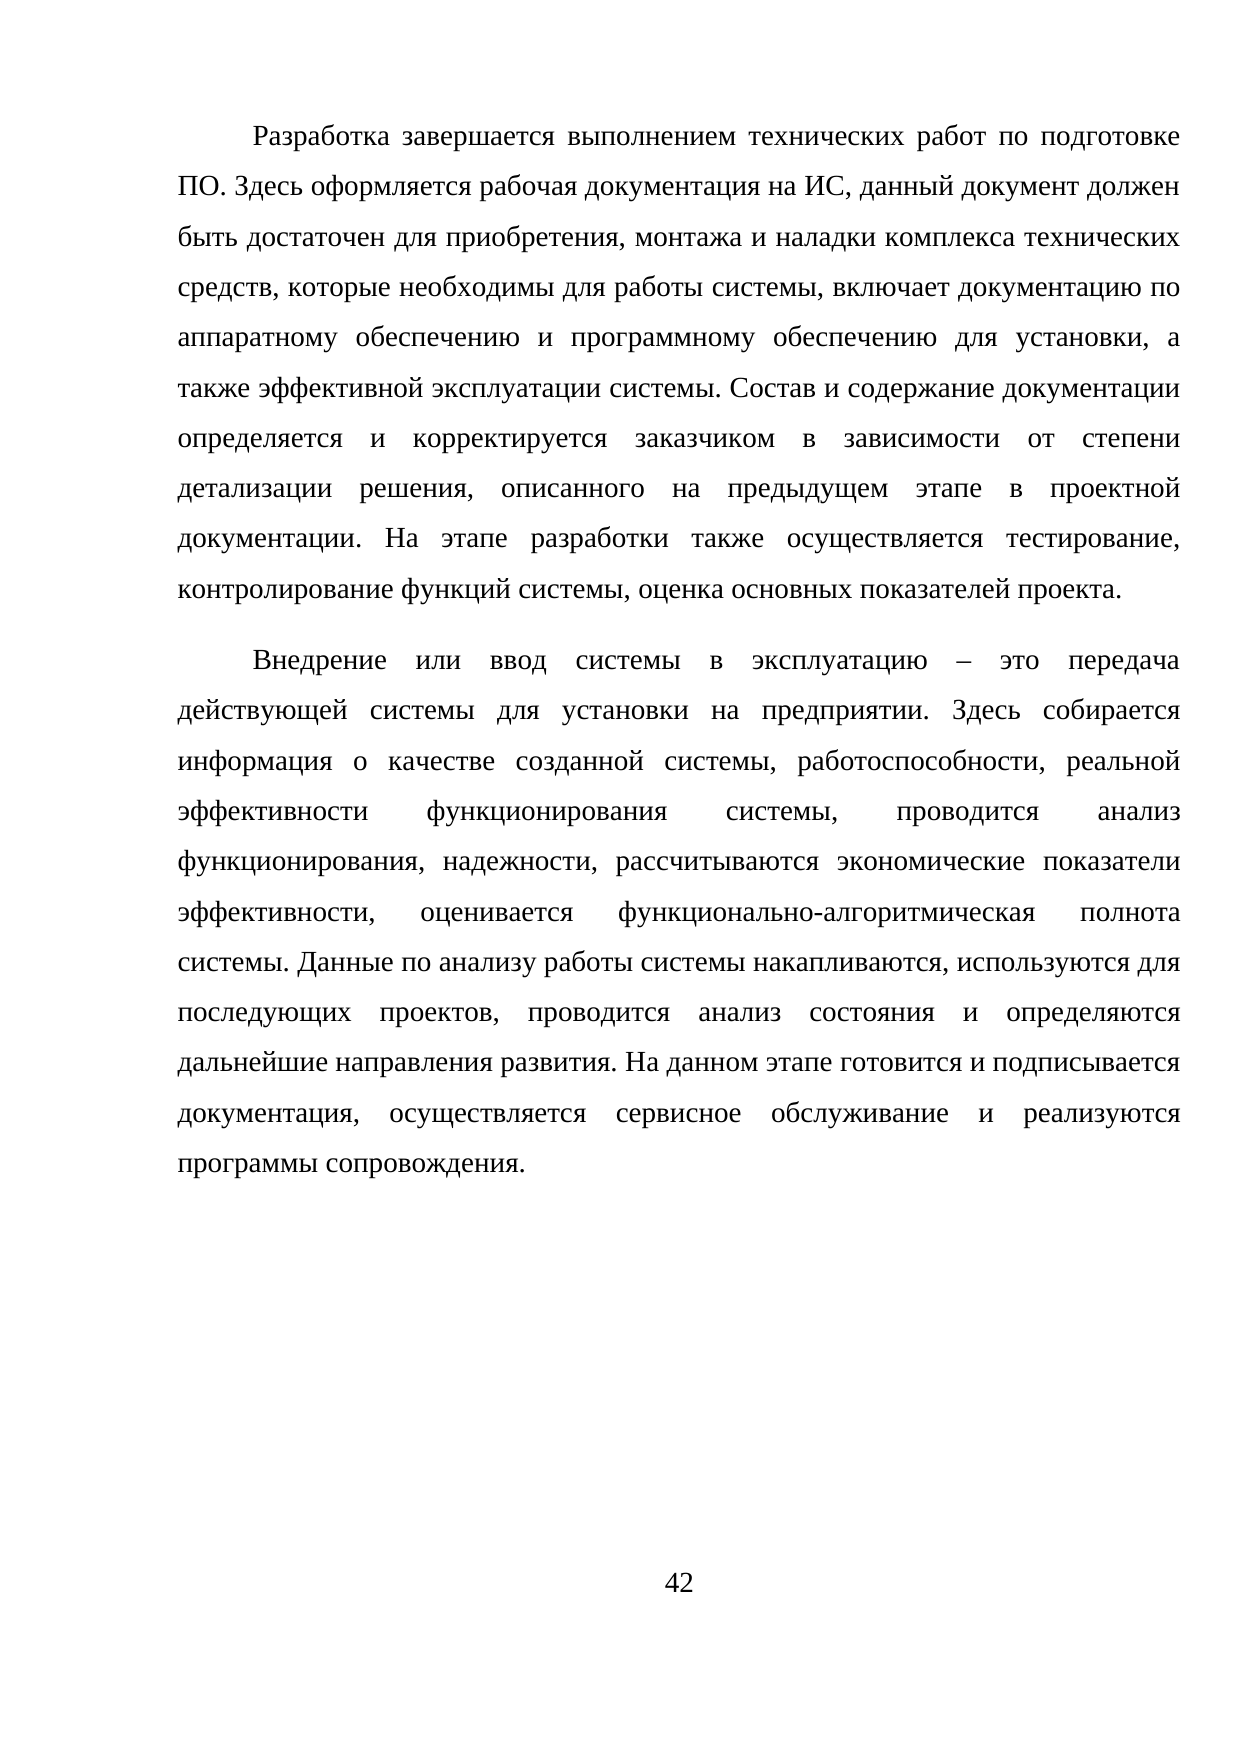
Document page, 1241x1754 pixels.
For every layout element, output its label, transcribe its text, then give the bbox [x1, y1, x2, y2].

text Внедрение или ввод системы в эксплуатацию – это передача действующей системы для установки на предприятии. Здесь собирается информация о качестве созданной системы, работоспособности, реальной эффективности функционирования системы, проводится анализ функционирования, надежности, рассчитываются экономические показатели эффективности, оценивается функционально-алгоритмическая полнота системы. Данные по анализу работы системы накапливаются, используются для последующих проектов, проводится анализ состояния и определяются дальнейшие направления развития. На данном этапе готовится и подписывается документация, осуществляется сервисное обслуживание и реализуются программы сопровождения. [177, 642, 1181, 1179]
text Разработка завершается выполнением технических работ по подготовке ПО. Здесь оформляется рабочая документация на ИС, данный документ должен быть достаточен для приобретения, монтажа и наладки комплекса технических средств, которые необходимы для работы системы, включает документацию по аппаратному обеспечению и программному обеспечению для установки, а также эффективной эксплуатации системы. Состав и содержание документации определяется и корректируется заказчиком в зависимости от степени детализации решения, описанного на предыдущем этапе в проектной документации. На этапе разработки также осуществляется тестирование, контролирование функций системы, оценка основных показателей проекта. [177, 118, 1181, 604]
